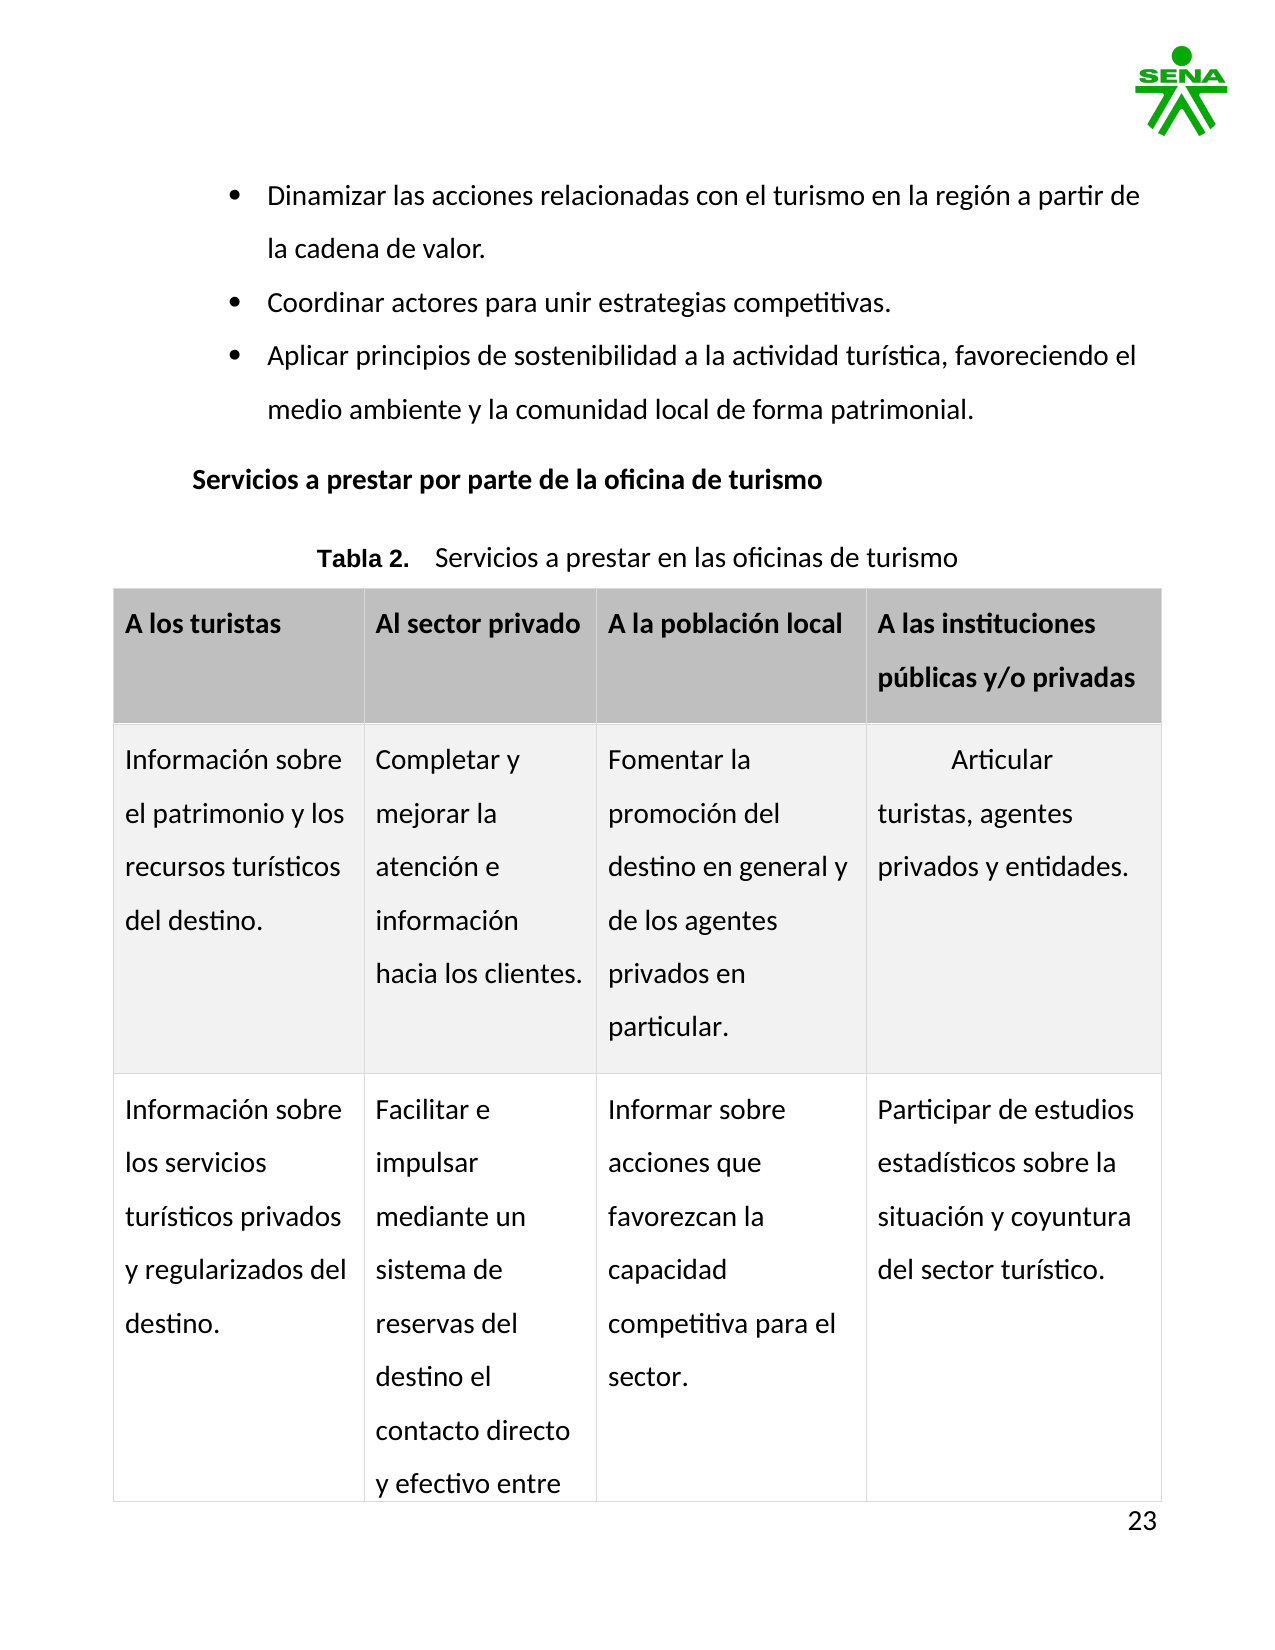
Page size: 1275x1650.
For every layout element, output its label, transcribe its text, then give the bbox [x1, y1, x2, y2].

text Servicios a prestar en las oficinas de turismo [118, 539, 1157, 575]
list Aplicar principios de sostenibilidad a la actividad turística, favoreciendo el medio ambiente y la comunidad local de forma patrimonial. [229, 337, 1157, 427]
table_cell Facilitar e impulsar mediante un sistema de reservas del destino el contacto directo y efectivo entre turistas y empresarios. [365, 1074, 596, 1501]
table_cell Informar sobre acciones que favorezcan la capacidad competitiva para el sector. [597, 1074, 866, 1501]
picture [1135, 46, 1228, 136]
table_header A las instituciones públicas y/o privadas [867, 589, 1161, 723]
list Dinamizar las acciones relacionadas con el turismo en la región a partir de la cadena de valor. [229, 177, 1157, 266]
table_cell Fomentar la promoción del destino en general y de los agentes privados en particular. [597, 725, 866, 1073]
table_cell Articular turistas, agentes privados y entidades. [867, 725, 1161, 1073]
table_header Al sector privado [365, 589, 596, 723]
table_header A la población local [597, 589, 866, 723]
subtitle Servicios a prestar por parte de la oficina de turismo [118, 461, 1157, 497]
list Coordinar actores para unir estrategias competitivas. [229, 284, 1157, 320]
table_cell Información sobre los servicios turísticos privados y regularizados del destino. [114, 1074, 364, 1501]
table_header A los turistas [114, 589, 364, 723]
table_cell Participar de estudios estadísticos sobre la situación y coyuntura del sector turístico. [867, 1074, 1161, 1501]
table_cell Completar y mejorar la atención e información hacia los clientes. [365, 725, 596, 1073]
table_cell Información sobre el patrimonio y los recursos turísticos del destino. [114, 725, 364, 1073]
